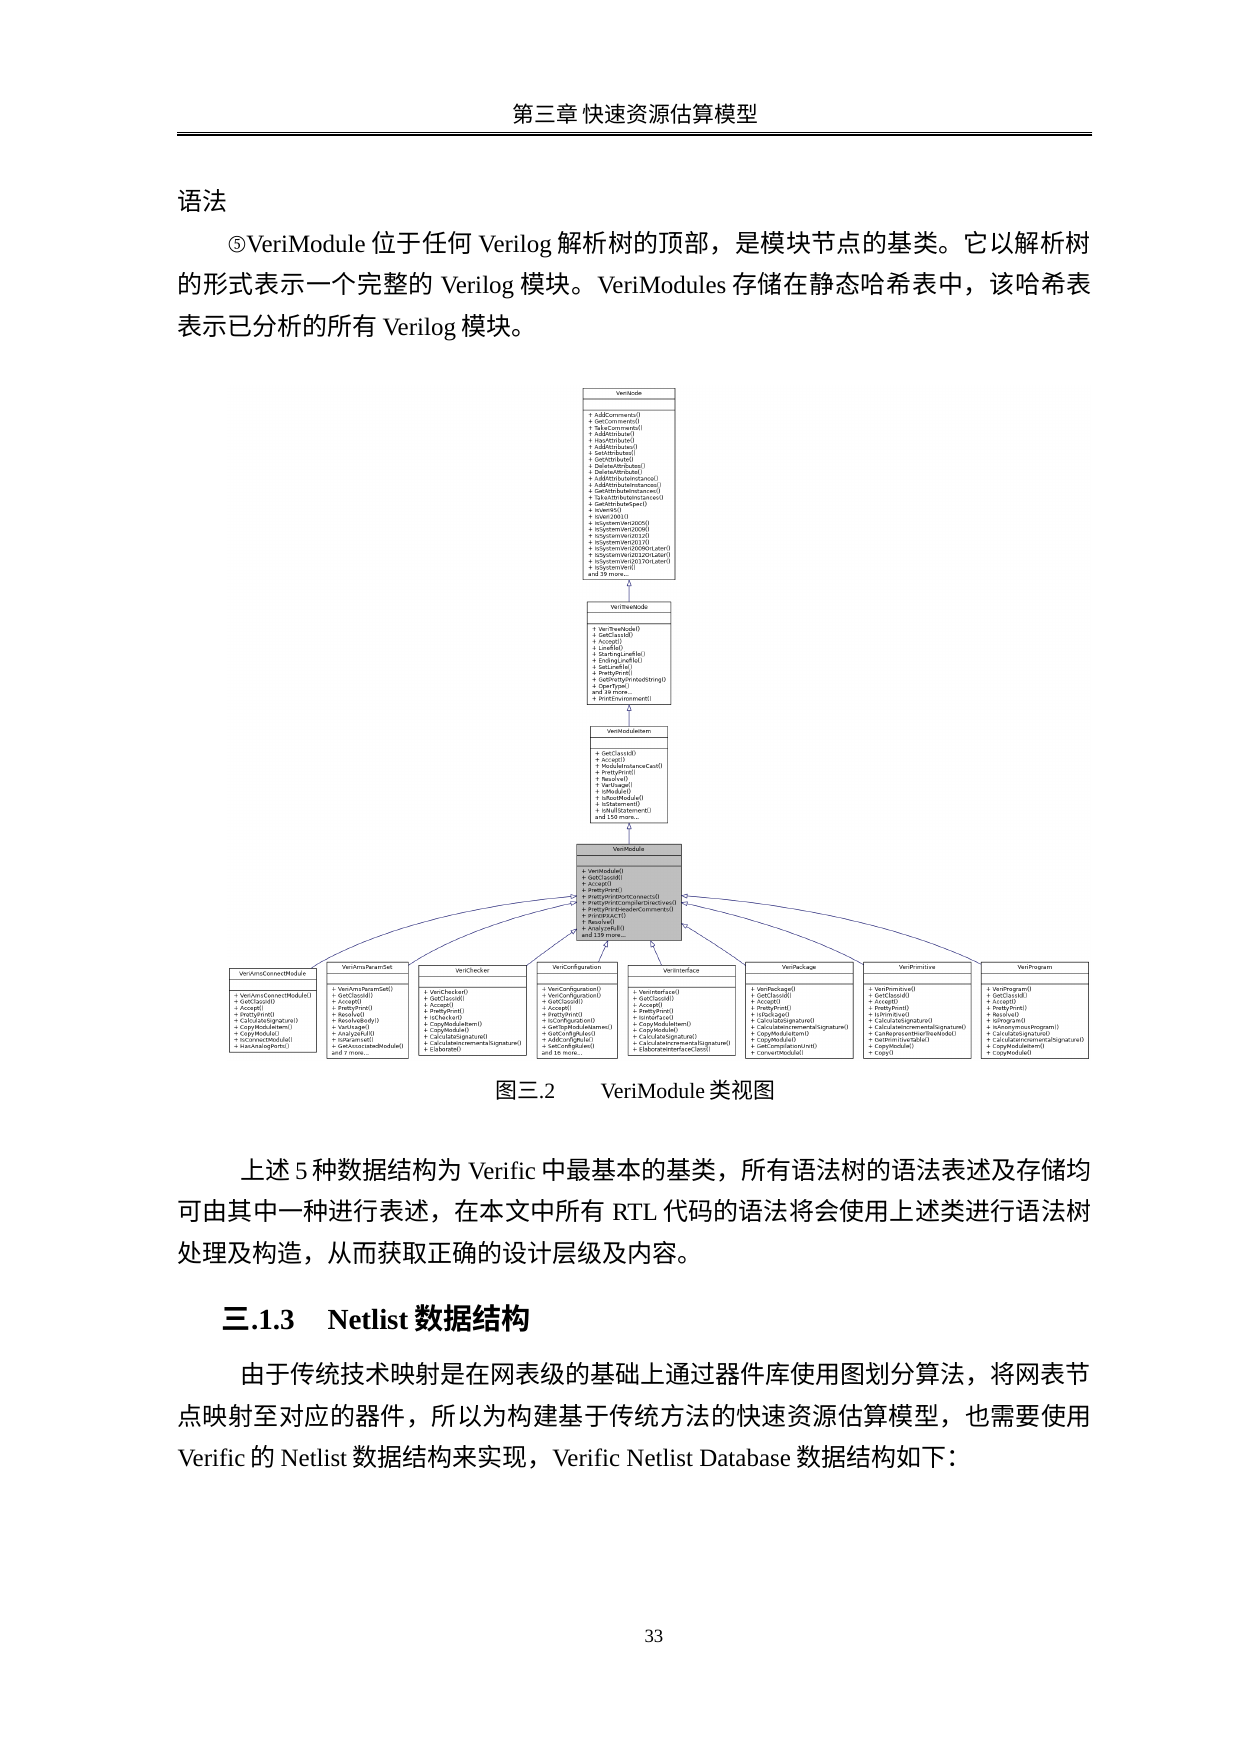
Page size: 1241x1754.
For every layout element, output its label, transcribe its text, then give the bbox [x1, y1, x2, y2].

text 上述5种数据结构为Verific中最基本的基类，所有语法树的语法表述及存储均可由其中一种进行表述，在本文中所有RTL代码的语法将会使用上述类进行语法树处理及构造，从而获取正确的设计层级及内容。 [177, 1146, 1092, 1271]
text VeriModule类视图 [177, 1073, 1092, 1105]
text ④VeriStatement是所有Verilog statement 节点的基类，包括所有Always语句块等语法 [177, 177, 1092, 219]
picture [227, 385, 1091, 1061]
text 由于传统技术映射是在网表级的基础上通过器件库使用图划分算法，将网表节点映射至对应的器件，所以为构建基于传统方法的快速资源估算模型，也需要使用Verific的Netlist数据结构来实现，Verific Netlist Database数据结构如下： [177, 1350, 1092, 1475]
subtitle Netlist数据结构 [222, 1296, 1092, 1337]
text ⑤VeriModule位于任何Verilog解析树的顶部，是模块节点的基类。它以解析树的形式表示一个完整的Verilog模块。VeriModules存储在静态哈希表中，该哈希表表示已分析的所有Verilog模块。 [177, 219, 1092, 344]
